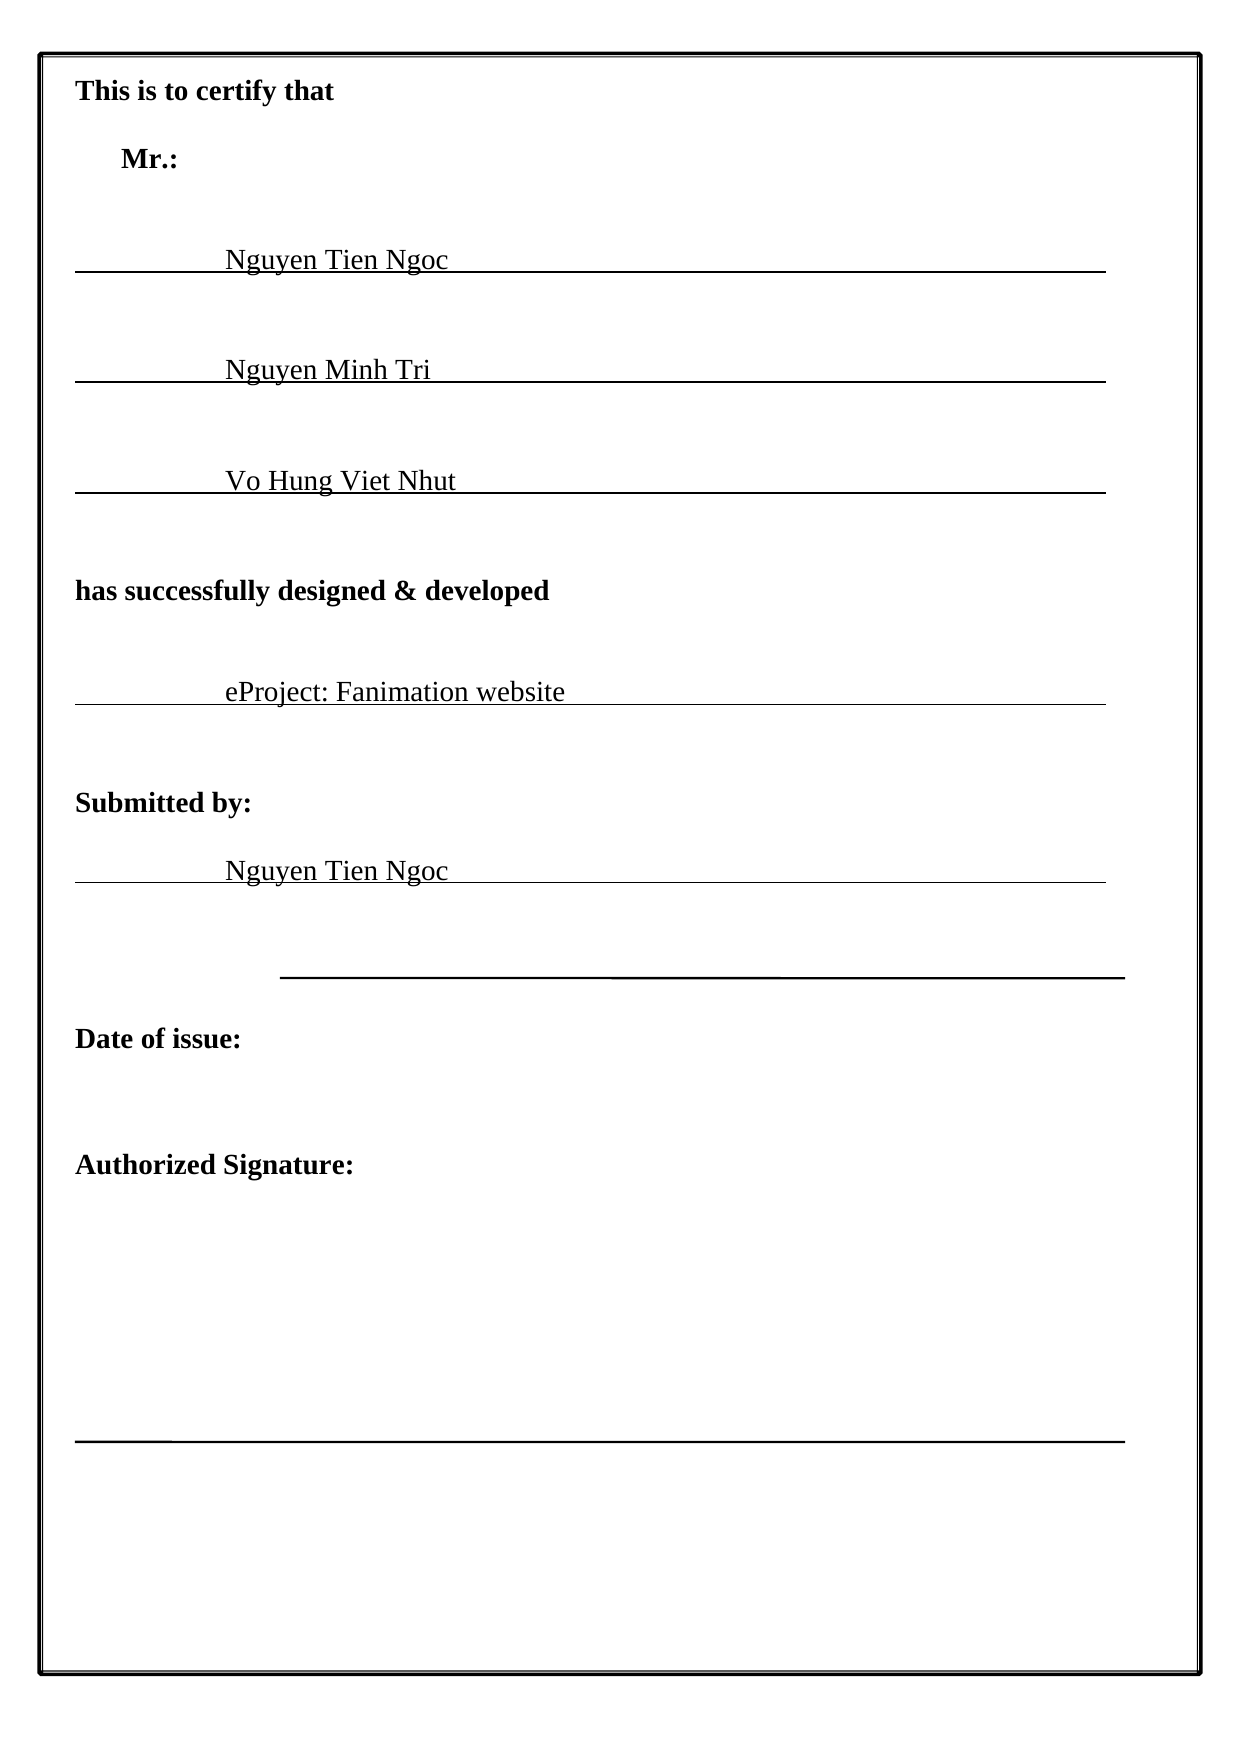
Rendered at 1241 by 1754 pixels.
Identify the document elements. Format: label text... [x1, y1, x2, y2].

text Nguyen Tien Ngoc [75, 853, 1203, 886]
text Submitted by: [75, 785, 1203, 818]
text Authorized Signature: [75, 1147, 1203, 1181]
text Date of issue: [75, 1021, 1203, 1054]
text Nguyen Tien Ngoc [75, 242, 1203, 275]
text Mr.: [75, 141, 1203, 174]
text This is to certify that [75, 73, 1203, 107]
text Nguyen Minh Tri [75, 352, 1203, 386]
text eProject: Fanimation website [75, 674, 1203, 708]
text has successfully designed & developed [75, 573, 1203, 607]
text Vo Hung Viet Nhut [75, 463, 1203, 496]
